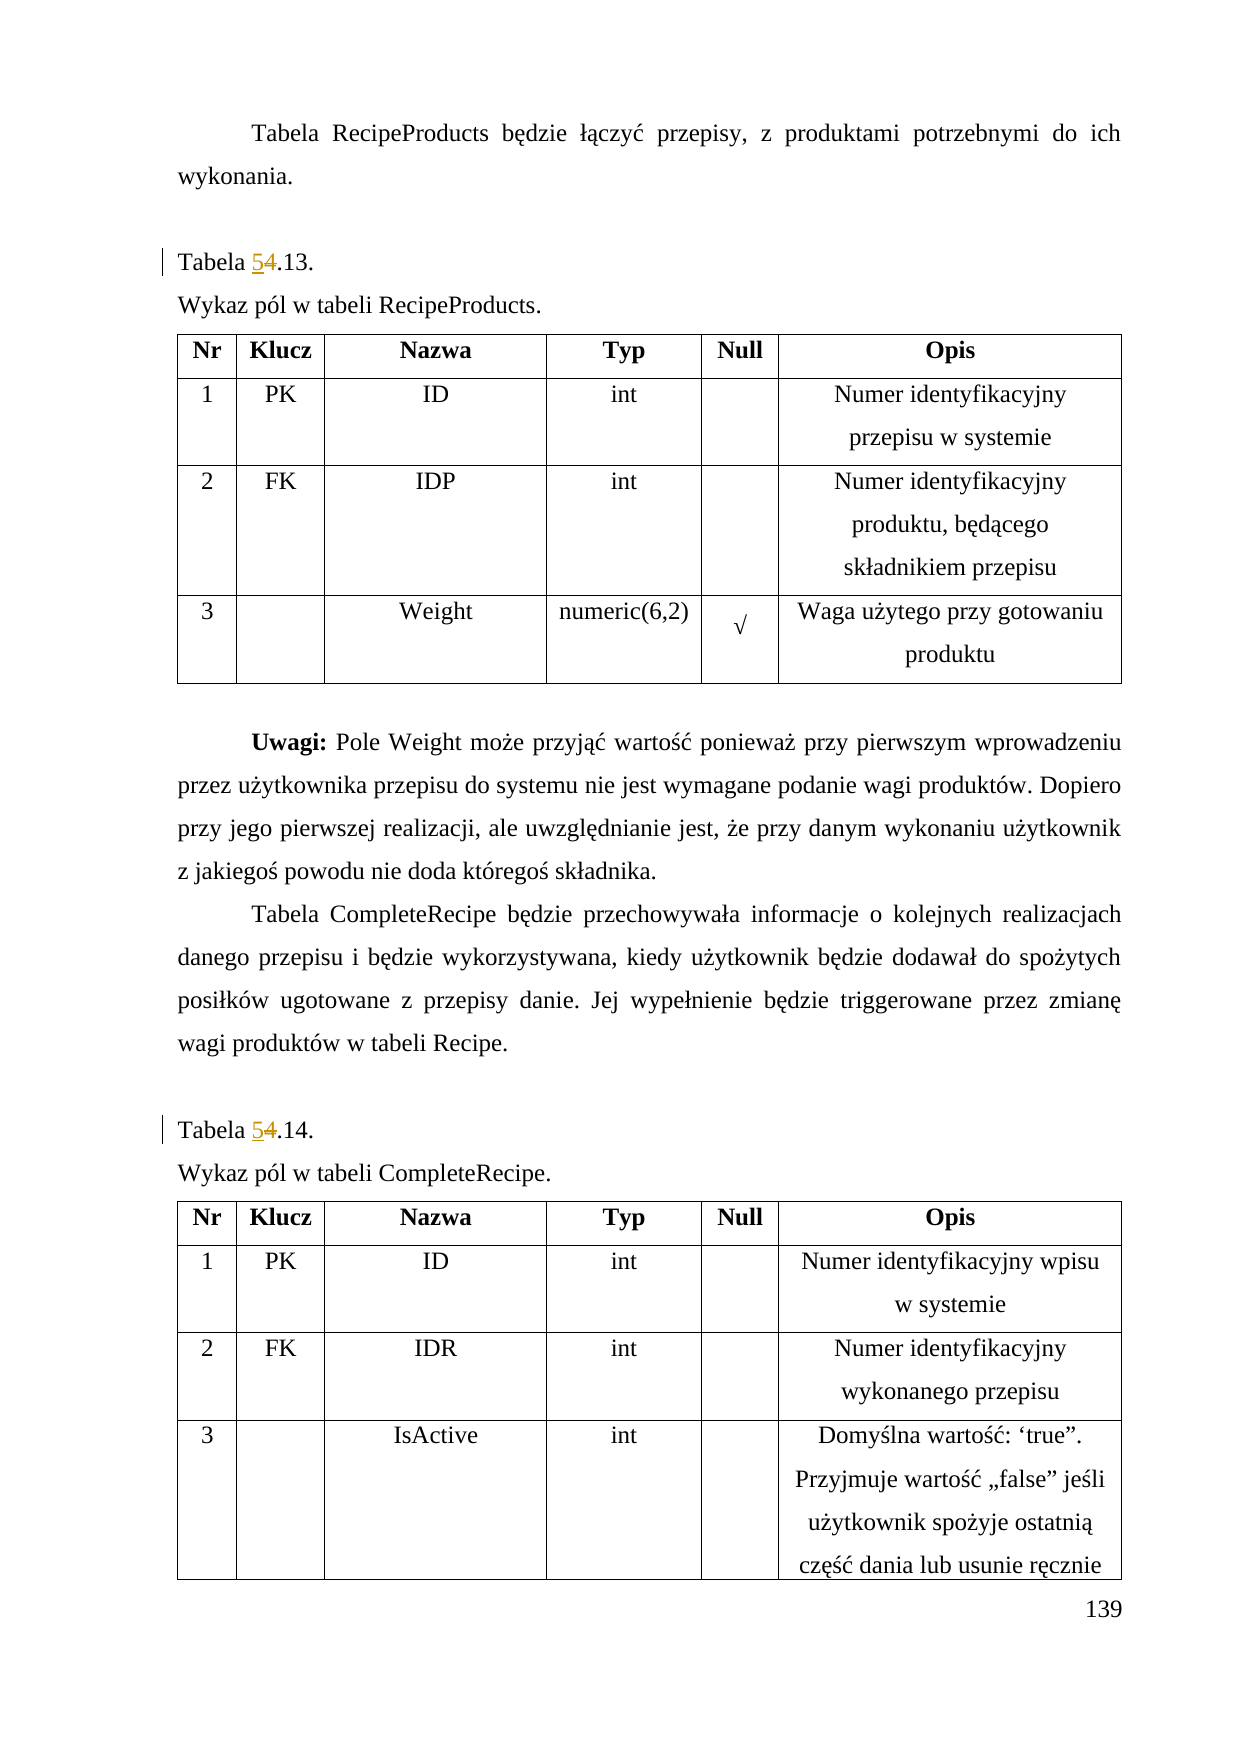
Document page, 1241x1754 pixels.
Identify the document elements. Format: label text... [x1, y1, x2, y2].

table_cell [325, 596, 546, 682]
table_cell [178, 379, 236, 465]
text Tabela .14. [177, 1115, 1122, 1143]
text Uwagi: Pole Weight może przyjąć wartość ponieważ przy pierwszym wprowadzeniu przez użytkownika przepisu do systemu nie jest wymagane podanie wagi produktów. Dopiero przy jego pierwszej realizacji, ale uwzględnianie jest, że przy danym wykonaniu użytkownik z jakiegoś powodu nie doda któregoś składnika. [177, 727, 1122, 885]
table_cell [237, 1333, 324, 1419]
text Tabela .13. [177, 247, 1122, 276]
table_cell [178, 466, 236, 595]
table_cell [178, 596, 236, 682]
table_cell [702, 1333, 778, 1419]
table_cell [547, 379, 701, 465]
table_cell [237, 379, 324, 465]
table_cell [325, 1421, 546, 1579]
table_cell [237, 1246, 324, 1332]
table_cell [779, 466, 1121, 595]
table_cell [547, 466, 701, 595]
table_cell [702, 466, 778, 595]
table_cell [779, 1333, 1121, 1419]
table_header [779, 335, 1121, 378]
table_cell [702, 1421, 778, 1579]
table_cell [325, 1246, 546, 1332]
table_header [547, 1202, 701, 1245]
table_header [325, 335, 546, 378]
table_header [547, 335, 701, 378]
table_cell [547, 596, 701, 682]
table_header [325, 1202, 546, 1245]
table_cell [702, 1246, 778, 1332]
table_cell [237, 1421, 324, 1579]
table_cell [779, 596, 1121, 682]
text Tabela RecipeProducts będzie łączyć przepisy, z produktami potrzebnymi do ich wykonania. [177, 118, 1122, 190]
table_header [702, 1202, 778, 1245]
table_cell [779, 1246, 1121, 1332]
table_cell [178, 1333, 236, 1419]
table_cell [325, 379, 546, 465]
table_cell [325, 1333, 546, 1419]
text Wykaz pól w tabeli CompleteRecipe. [177, 1158, 1122, 1187]
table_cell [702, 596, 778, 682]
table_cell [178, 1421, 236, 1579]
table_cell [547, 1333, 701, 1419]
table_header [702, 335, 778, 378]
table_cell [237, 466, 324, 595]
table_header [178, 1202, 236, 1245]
text Wykaz pól w tabeli RecipeProducts. [177, 291, 1122, 319]
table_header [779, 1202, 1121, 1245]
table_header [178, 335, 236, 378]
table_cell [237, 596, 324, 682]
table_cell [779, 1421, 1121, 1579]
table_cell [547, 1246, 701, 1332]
text Tabela CompleteRecipe będzie przechowywała informacje o kolejnych realizacjach danego przepisu i będzie wykorzystywana, kiedy użytkownik będzie dodawał do spożytych posiłków ugotowane z przepisy danie. Jej wypełnienie będzie triggerowane przez zmianę wagi produktów w tabeli Recipe. [177, 899, 1122, 1057]
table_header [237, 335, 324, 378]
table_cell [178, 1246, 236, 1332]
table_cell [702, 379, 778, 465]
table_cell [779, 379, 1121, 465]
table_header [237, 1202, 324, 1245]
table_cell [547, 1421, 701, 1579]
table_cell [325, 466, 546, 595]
